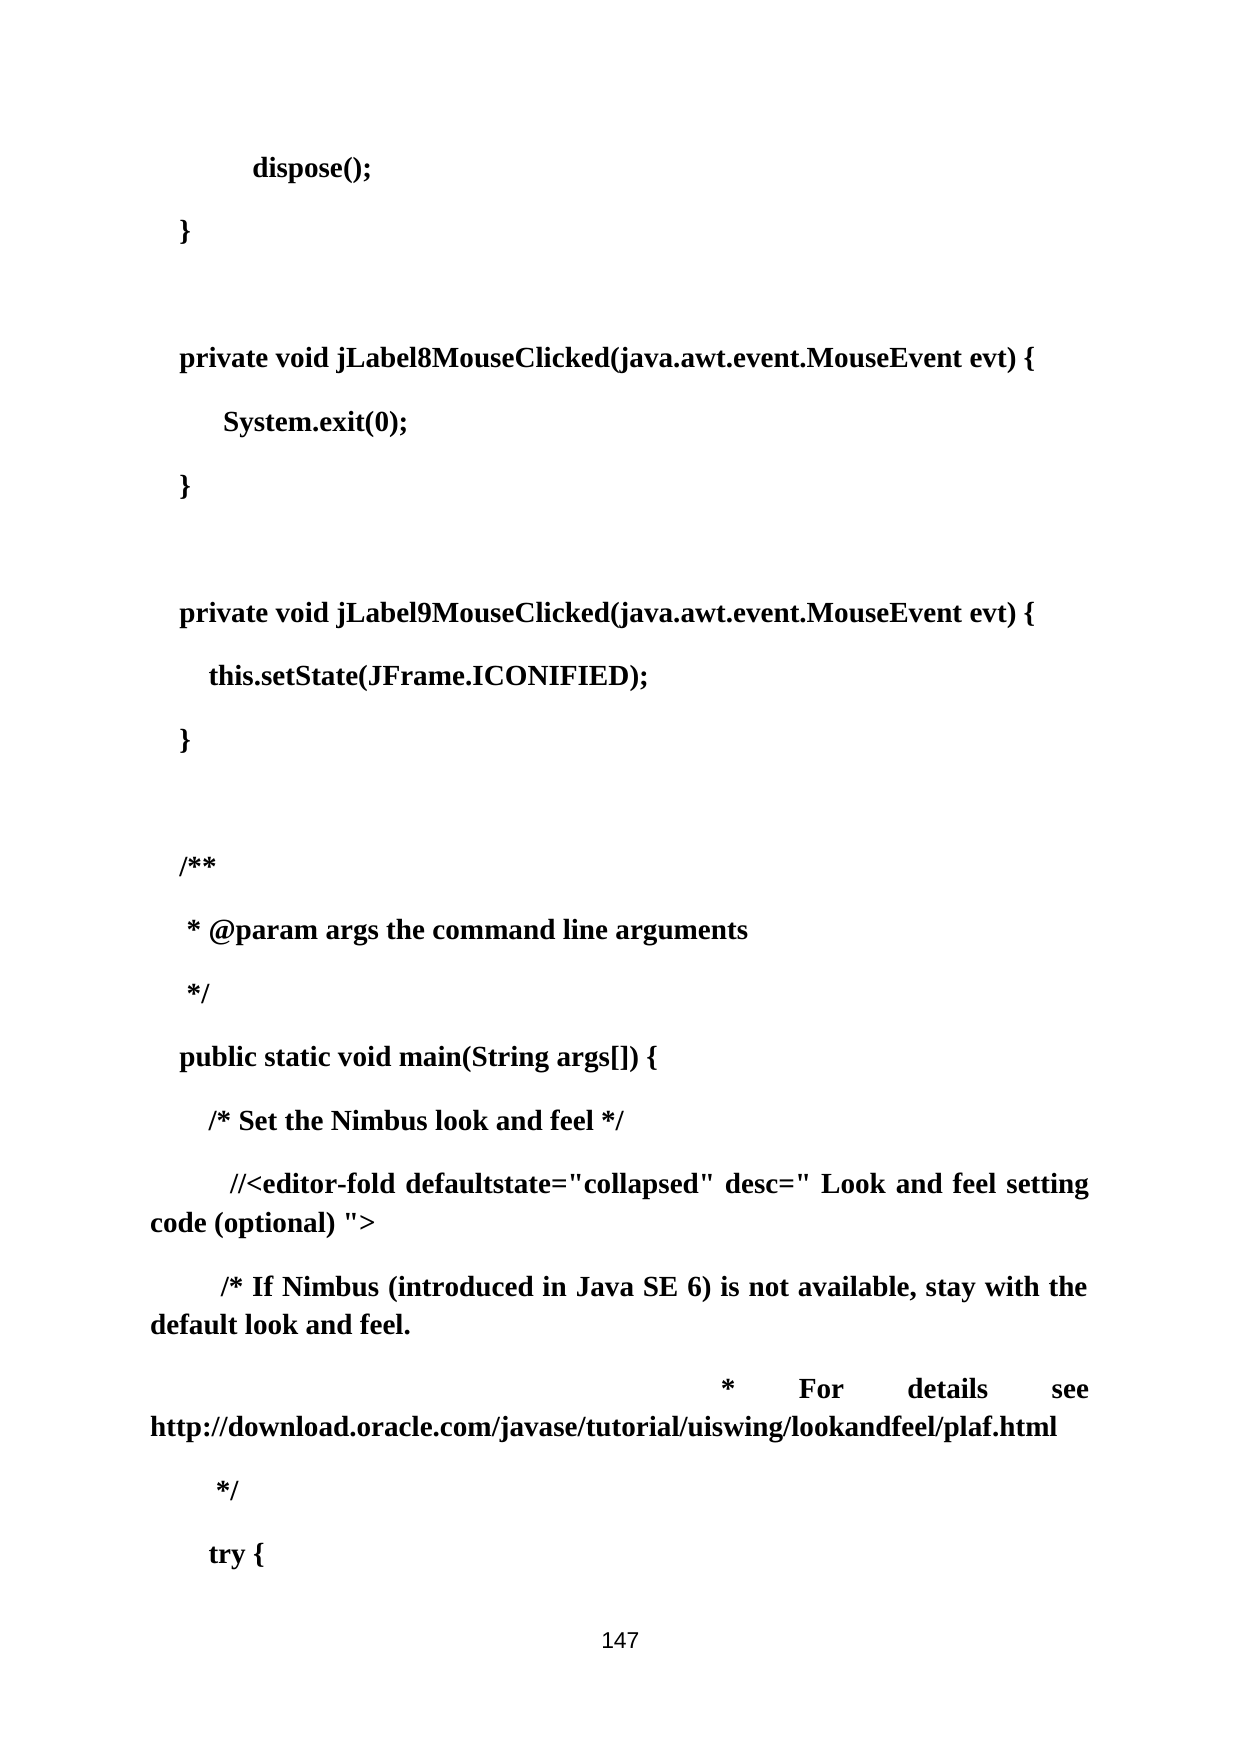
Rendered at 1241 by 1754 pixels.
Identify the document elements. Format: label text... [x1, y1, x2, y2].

text */ [150, 1473, 1090, 1506]
text //<editor-fold defaultstate="collapsed" desc=" Look and feel setting code (optional) "> [150, 1167, 1090, 1239]
text try { [150, 1536, 1090, 1570]
text * For details see http://download.oracle.com/javase/tutorial/uiswing/lookandfeel/plaf.html [150, 1371, 1090, 1443]
text System.exit(0); [150, 404, 1090, 438]
text } [150, 213, 1090, 247]
text this.setState(JFrame.ICONIFIED); [150, 658, 1090, 692]
text /** [150, 849, 1090, 882]
text } [150, 722, 1090, 755]
text dispose(); [150, 150, 1090, 183]
text * @param args the command line arguments [150, 912, 1090, 946]
text /* Set the Nimbus look and feel */ [150, 1103, 1090, 1137]
text /* If Nimbus (introduced in Java SE 6) is not available, stay with the default look and feel. [150, 1269, 1090, 1341]
text */ [150, 976, 1090, 1009]
text public static void main(String args[]) { [150, 1039, 1090, 1073]
text private void jLabel9MouseClicked(java.awt.event.MouseEvent evt) { [150, 595, 1090, 628]
text } [150, 468, 1090, 501]
text private void jLabel8MouseClicked(java.awt.event.MouseEvent evt) { [150, 341, 1090, 374]
